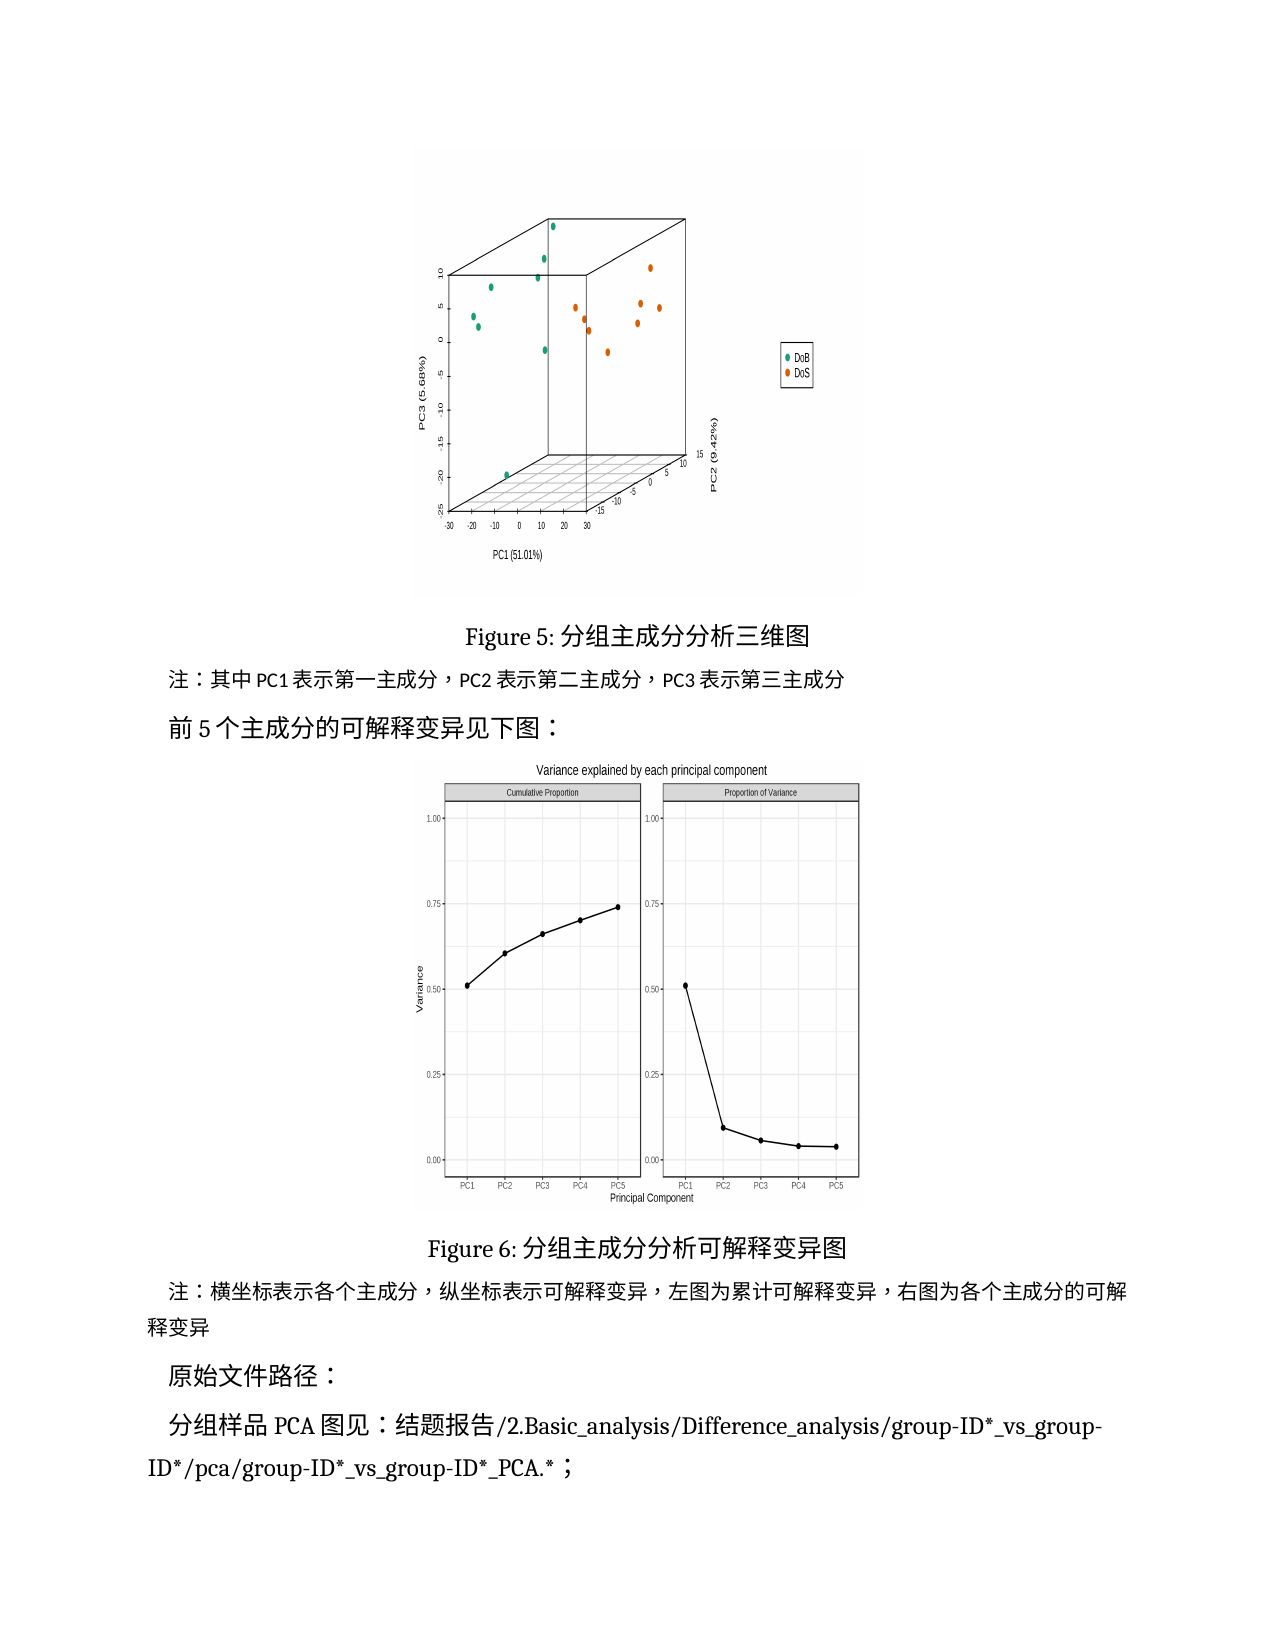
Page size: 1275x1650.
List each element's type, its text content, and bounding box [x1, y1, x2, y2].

text Figure : 分组主成分分析三维图 [148, 618, 1127, 652]
picture [412, 759, 863, 1210]
text 前5个主成分的可解释变异见下图： [148, 711, 1127, 745]
text Figure : 分组主成分分析可解释变异图 [148, 1231, 1127, 1264]
text 原始文件路径： [148, 1358, 1127, 1393]
text 注：其中PC1表示第一主成分，PC2表示第二主成分，PC3表示第三主成分 [148, 665, 1127, 693]
text 分组样品PCA图见：结题报告/2.Basic_analysis/Difference_analysis/group-ID*_vs_group-ID*/pca/group-ID*_vs_group-ID*_PCA.*； [148, 1407, 1127, 1484]
picture [412, 147, 863, 598]
text 注：横坐标表示各个主成分，纵坐标表示可解释变异，左图为累计可解释变异，右图为各个主成分的可解释变异 [148, 1277, 1127, 1341]
